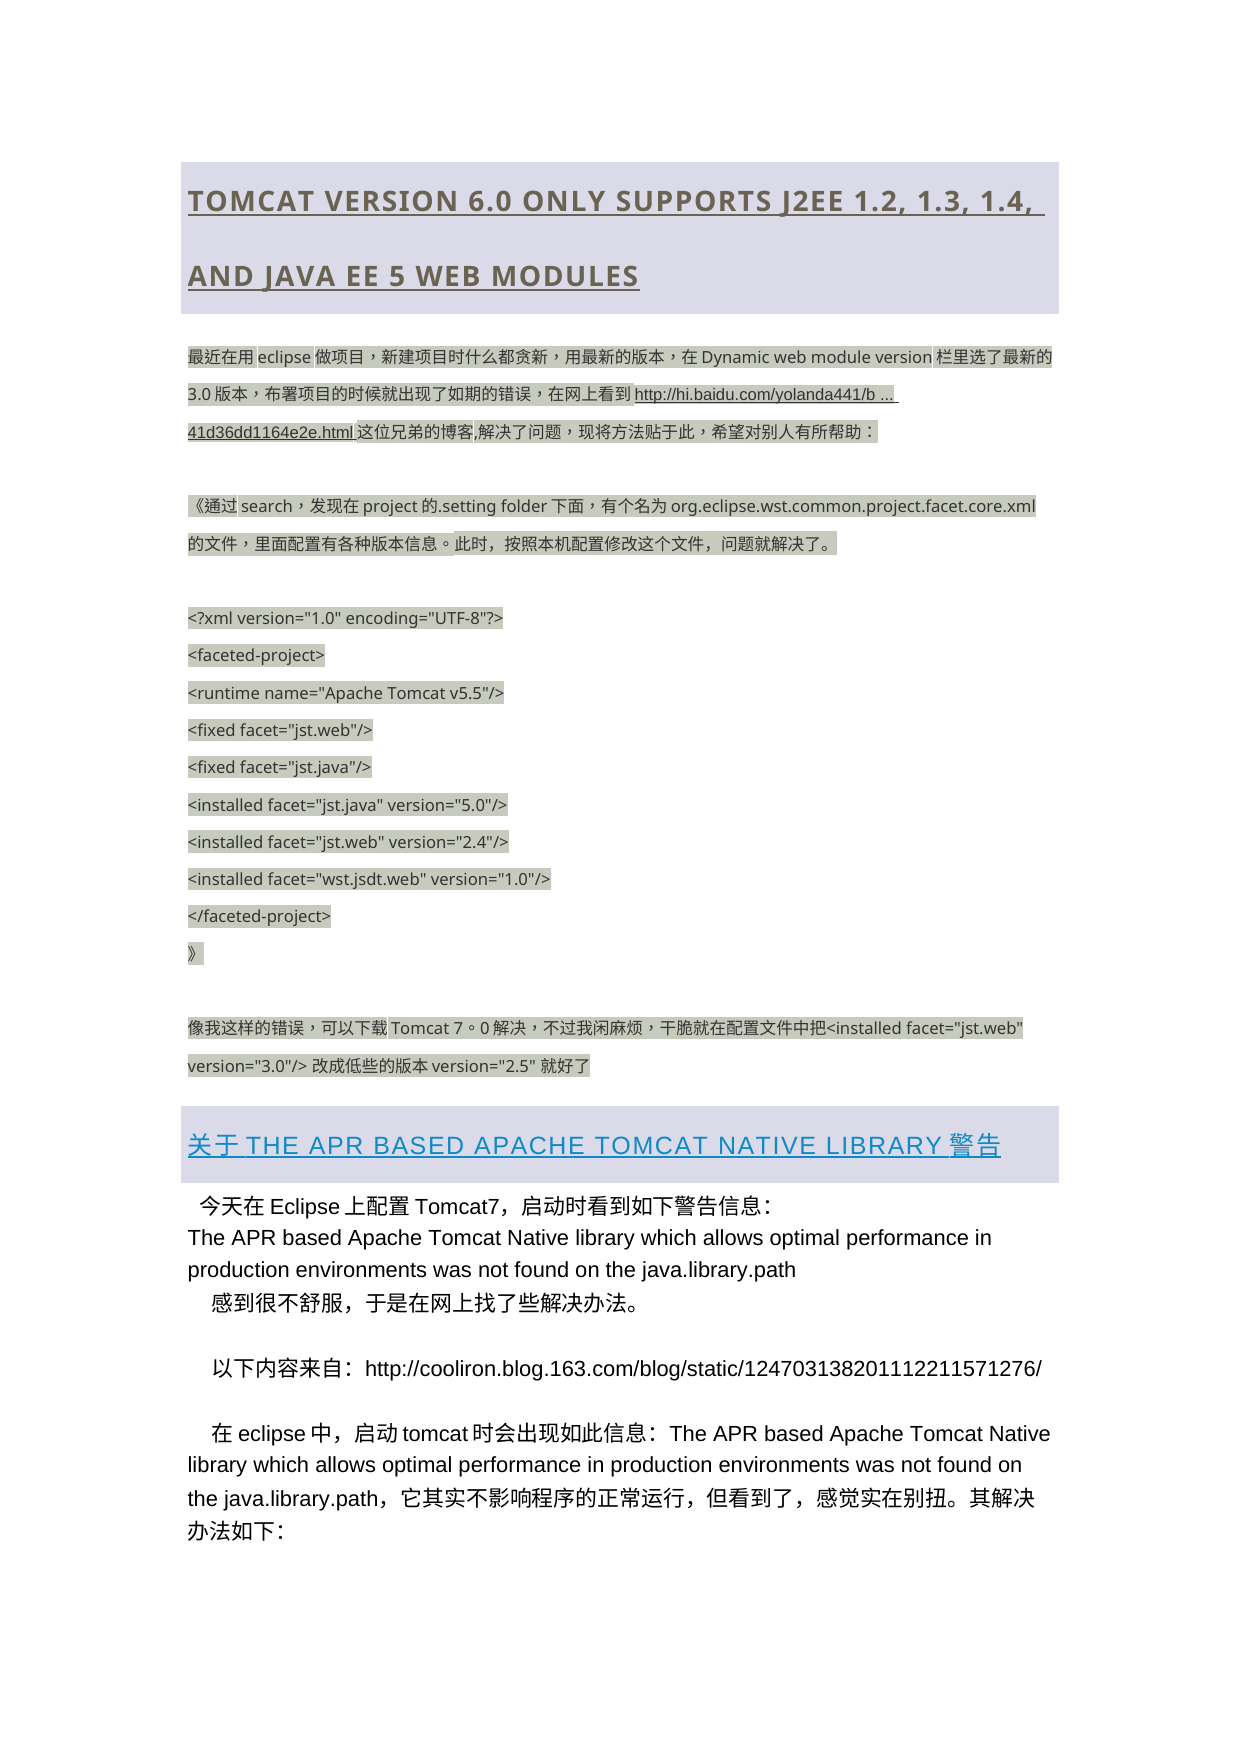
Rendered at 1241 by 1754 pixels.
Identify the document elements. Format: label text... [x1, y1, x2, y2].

text 今天在Eclipse上配置Tomcat7，启动时看到如下警告信息： [187, 1188, 1053, 1221]
text 感到很不舒服，于是在网上找了些解决办法。 [187, 1286, 1053, 1318]
text 最近在用eclipse做项目，新建项目时什么都贪新，用最新的版本，在Dynamic web module version栏里选了最新的3.0版本，布署项目的时候就出现了如期的错误，在网上看到http://hi.baidu.com/yolanda441/b ... 41d36dd1164e2e.html这位兄弟的博客,解决了问题，现将方法贴于此，希望对别人有所帮助： 《通过search，发现在project的.setting folder下面，有个名为org.eclipse.wst.common.project.facet.core.xml的文件，里面配置有各种版本信息。此时，按照本机配置修改这个文件，问题就解决了。 <?xml version="1.0" encoding="UTF-8"?> <faceted-project> <runtime name="Apache Tomcat v5.5"/> <fixed facet="jst.web"/> <fixed facet="jst.java"/> <installed facet="jst.java" version="5.0"/> <installed facet="jst.web" version="2.4"/> <installed facet="wst.jsdt.web" version="1.0"/> </faceted-project> 》 像我这样的错误，可以下载Tomcat 7。0解决，不过我闲麻烦，干脆就在配置文件中把<installed facet="jst.web" version="3.0"/> 改成低些的版本version="2.5" 就好了 [187, 341, 1053, 1082]
subtitle Tomcat version 6.0 only supports J2EE 1.2, 1.3, 1.4, and Java EE 5 Web modules [188, 168, 1053, 308]
text 以下内容来自：http://cooliron.blog.163.com/blog/static/124703138201112211571276/ [187, 1351, 1053, 1383]
text The APR based Apache Tomcat Native library which allows optimal performance in production environments was not found on the java.library.path [187, 1221, 1053, 1286]
subtitle 关于The APR based Apache Tomcat Native library警告 [188, 1112, 1053, 1177]
text 在eclipse中，启动tomcat时会出现如此信息：The APR based Apache Tomcat Native library which allows optimal performance in production environments was not found on the java.library.path，它其实不影响程序的正常运行，但看到了，感觉实在别扭。其解决办法如下： [187, 1416, 1053, 1546]
